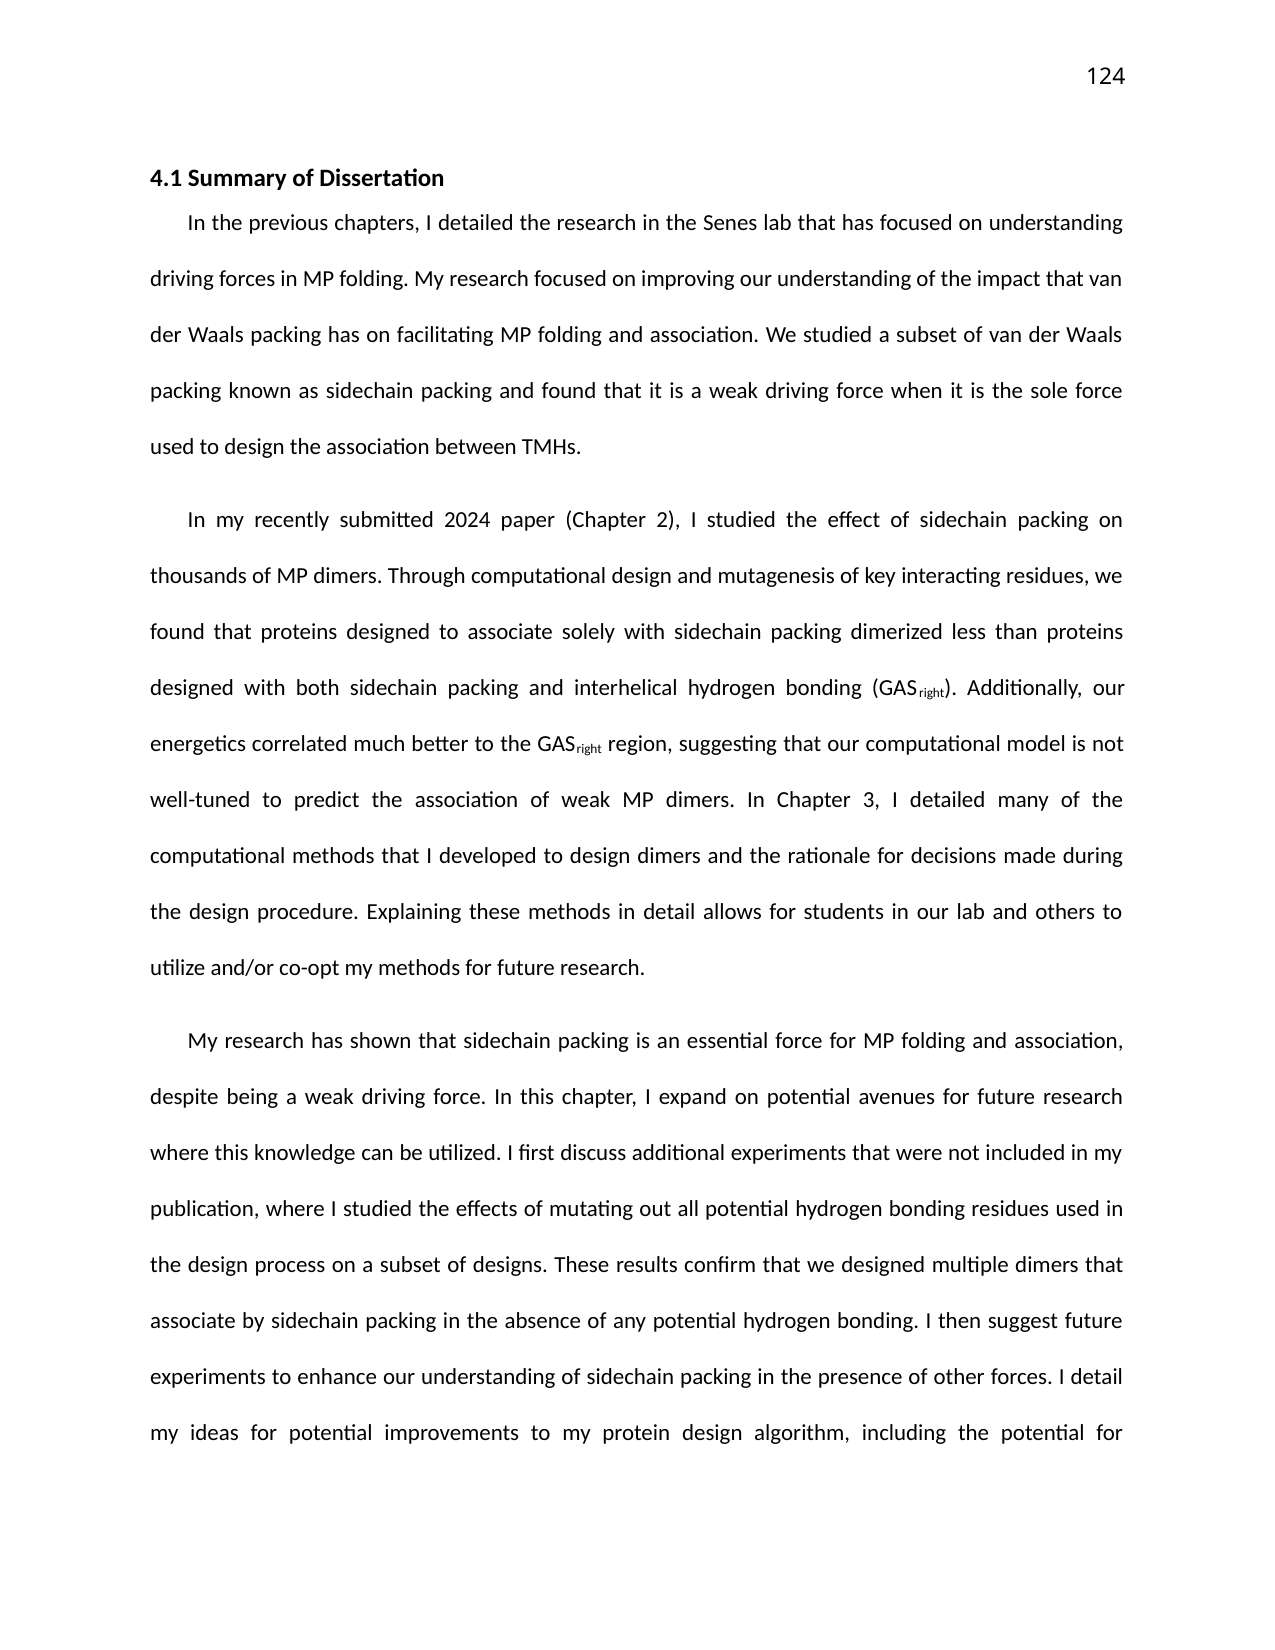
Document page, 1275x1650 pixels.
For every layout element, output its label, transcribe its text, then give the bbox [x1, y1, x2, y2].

text In the previous chapters, I detailed the research in the Senes lab that has focused on understanding driving forces in MP folding. My research focused on improving our understanding of the impact that van der Waals packing has on facilitating MP folding and association. We studied a subset of van der Waals packing known as sidechain packing and found that it is a weak driving force when it is the sole force used to design the association between TMHs. [150, 208, 1125, 460]
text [150, 1026, 1125, 1446]
text In my recently submitted 2024 paper (Chapter 2), I studied the effect of sidechain packing on thousands of MP dimers. Through computational design and mutagenesis of key interacting residues, we found that proteins designed to associate solely with sidechain packing dimerized less than proteins designed with both sidechain packing and interhelical hydrogen bonding (GASright). Additionally, our energetics correlated much better to the GASright region, suggesting that our computational model is not well-tuned to predict the association of weak MP dimers. In Chapter 3, I detailed many of the computational methods that I developed to design dimers and the rationale for decisions made during the design procedure. Explaining these methods in detail allows for students in our lab and others to utilize and/or co-opt my methods for future research. [150, 505, 1125, 981]
text 4.1 Summary of Dissertation [150, 162, 1125, 193]
